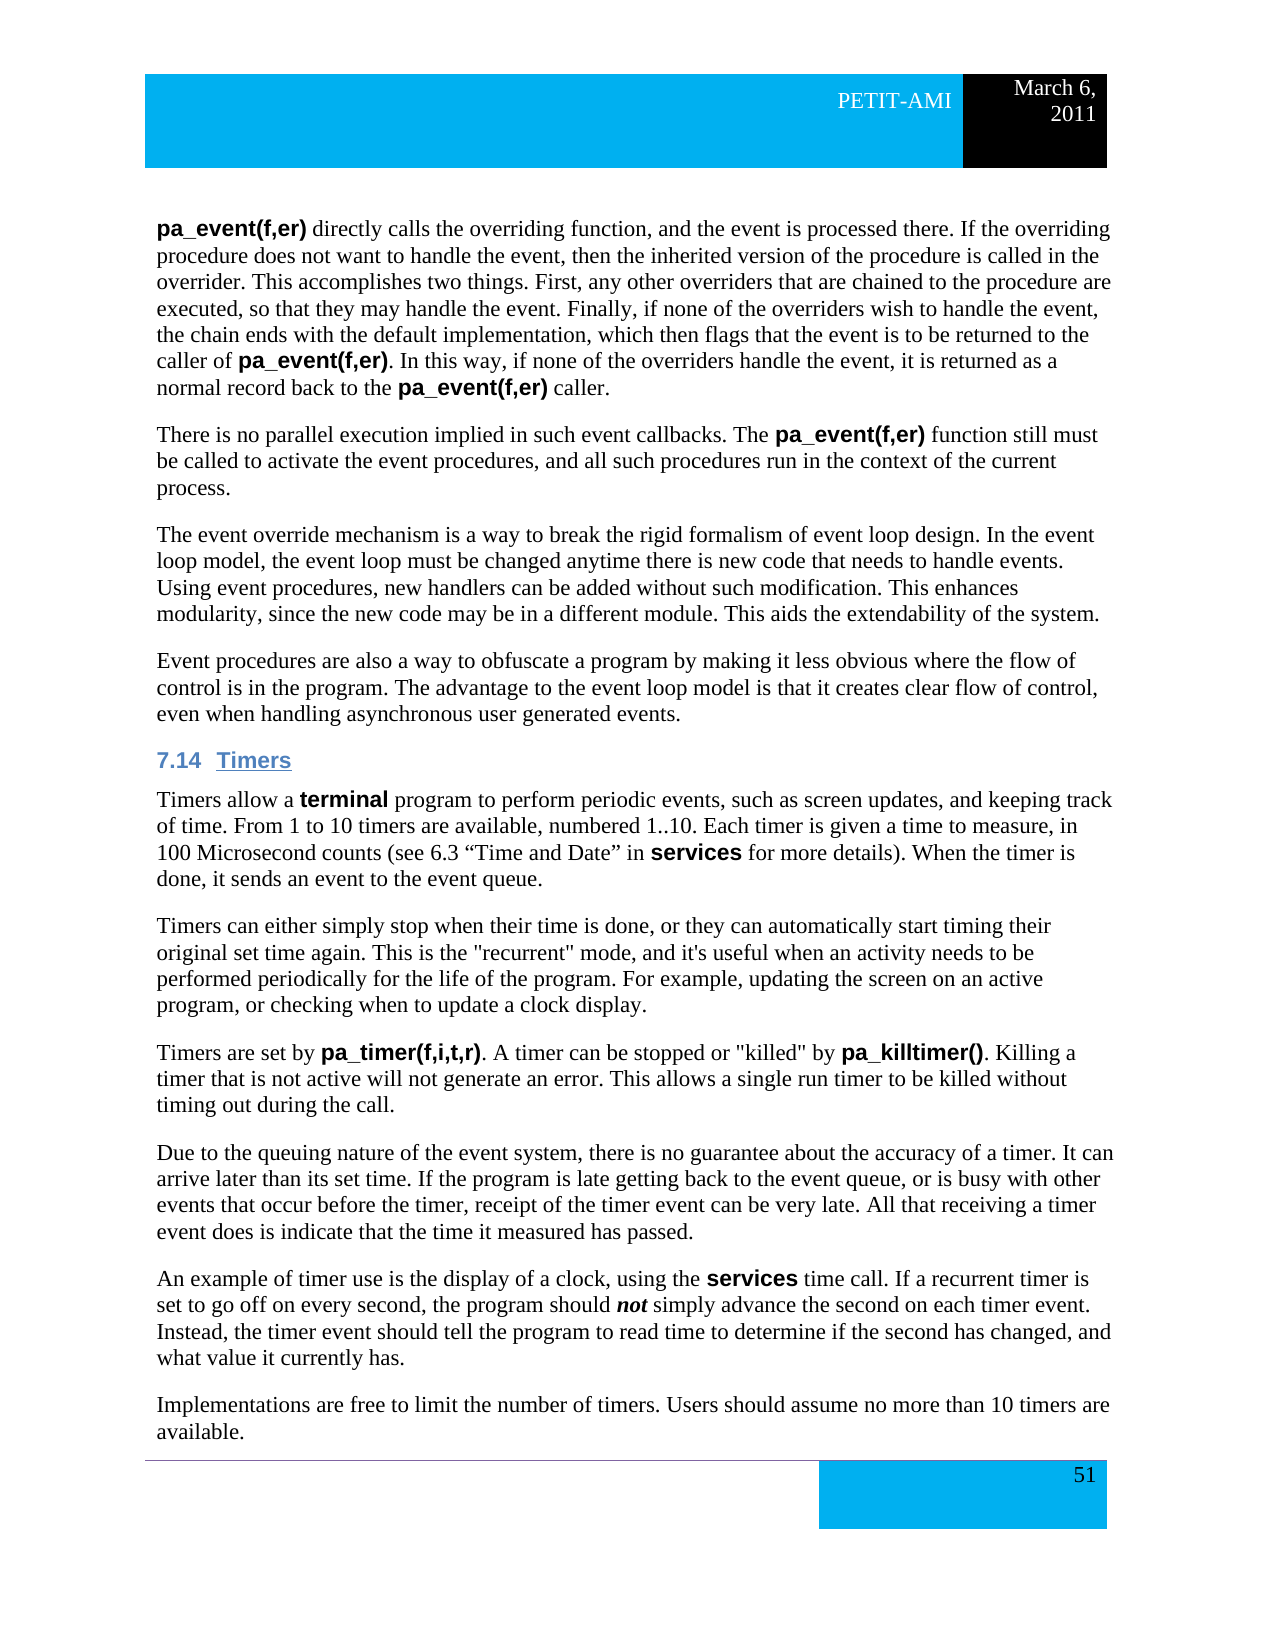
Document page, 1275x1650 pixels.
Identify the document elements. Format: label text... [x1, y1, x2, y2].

text Timers can either simply stop when their time is done, or they can automatically start timing their original set time again. This is the "recurrent" mode, and it's useful when an activity needs to be performed periodically for the life of the program. For example, updating the screen on an active program, or checking when to update a clock display. [156, 912, 1118, 1018]
subtitle Timers [156, 747, 1118, 773]
text Timers are set by pa_timer(f,i,t,r). A timer can be stopped or "killed" by pa_killtimer(). Killing a timer that is not active will not generate an error. This allows a single run timer to be killed without timing out during the call. [156, 1039, 1118, 1118]
text Timers allow a terminal program to perform periodic events, such as screen updates, and keeping track of time. From 1 to 10 timers are available, numbered 1..10. Each timer is given a time to measure, in 100 Microsecond counts (see 6.3 “Time and Date” in services for more details). When the timer is done, it sends an event to the event queue. [156, 786, 1118, 892]
text An example of timer use is the display of a clock, using the services time call. If a recurrent timer is set to go off on every second, the program should not simply advance the second on each timer event. Instead, the timer event should tell the program to read time to determine if the second has changed, and what value it currently has. [156, 1265, 1118, 1371]
text Due to the queuing nature of the event system, there is no guarantee about the accuracy of a timer. It can arrive later than its set time. If the program is late getting back to the event queue, or is busy with other events that occur before the timer, receipt of the timer event can be very late. All that receiving a timer event does is indicate that the time it measured has passed. [156, 1139, 1118, 1244]
text There is no parallel execution implied in such event callbacks. The pa_event(f,er) function still must be called to activate the event procedures, and all such procedures run in the context of the current process. [156, 421, 1118, 500]
text Event procedures are also a way to obfuscate a program by making it less obvious where the flow of control is in the program. The advantage to the event loop model is that it creates clear flow of control, even when handling asynchronous user generated events. [156, 647, 1118, 726]
text pa_event(f,er) directly calls the overriding function, and the event is processed there. If the overriding procedure does not want to handle the event, then the inherited version of the procedure is called in the overrider. This accomplishes two things. First, any other overriders that are chained to the procedure are executed, so that they may handle the event. Finally, if none of the overriders wish to handle the event, the chain ends with the default implementation, which then flags that the event is to be returned to the caller of pa_event(f,er). In this way, if none of the overriders handle the event, it is returned as a normal record back to the pa_event(f,er) caller. [156, 215, 1118, 400]
text The event override mechanism is a way to break the rigid formalism of event loop design. In the event loop model, the event loop must be changed anytime there is new code that needs to handle events. Using event procedures, new handlers can be added without such modification. This enhances modularity, since the new code may be in a different module. This aids the extendability of the system. [156, 521, 1118, 626]
text Implementations are free to limit the number of timers. Users should assume no more than 10 timers are available. [156, 1391, 1118, 1444]
